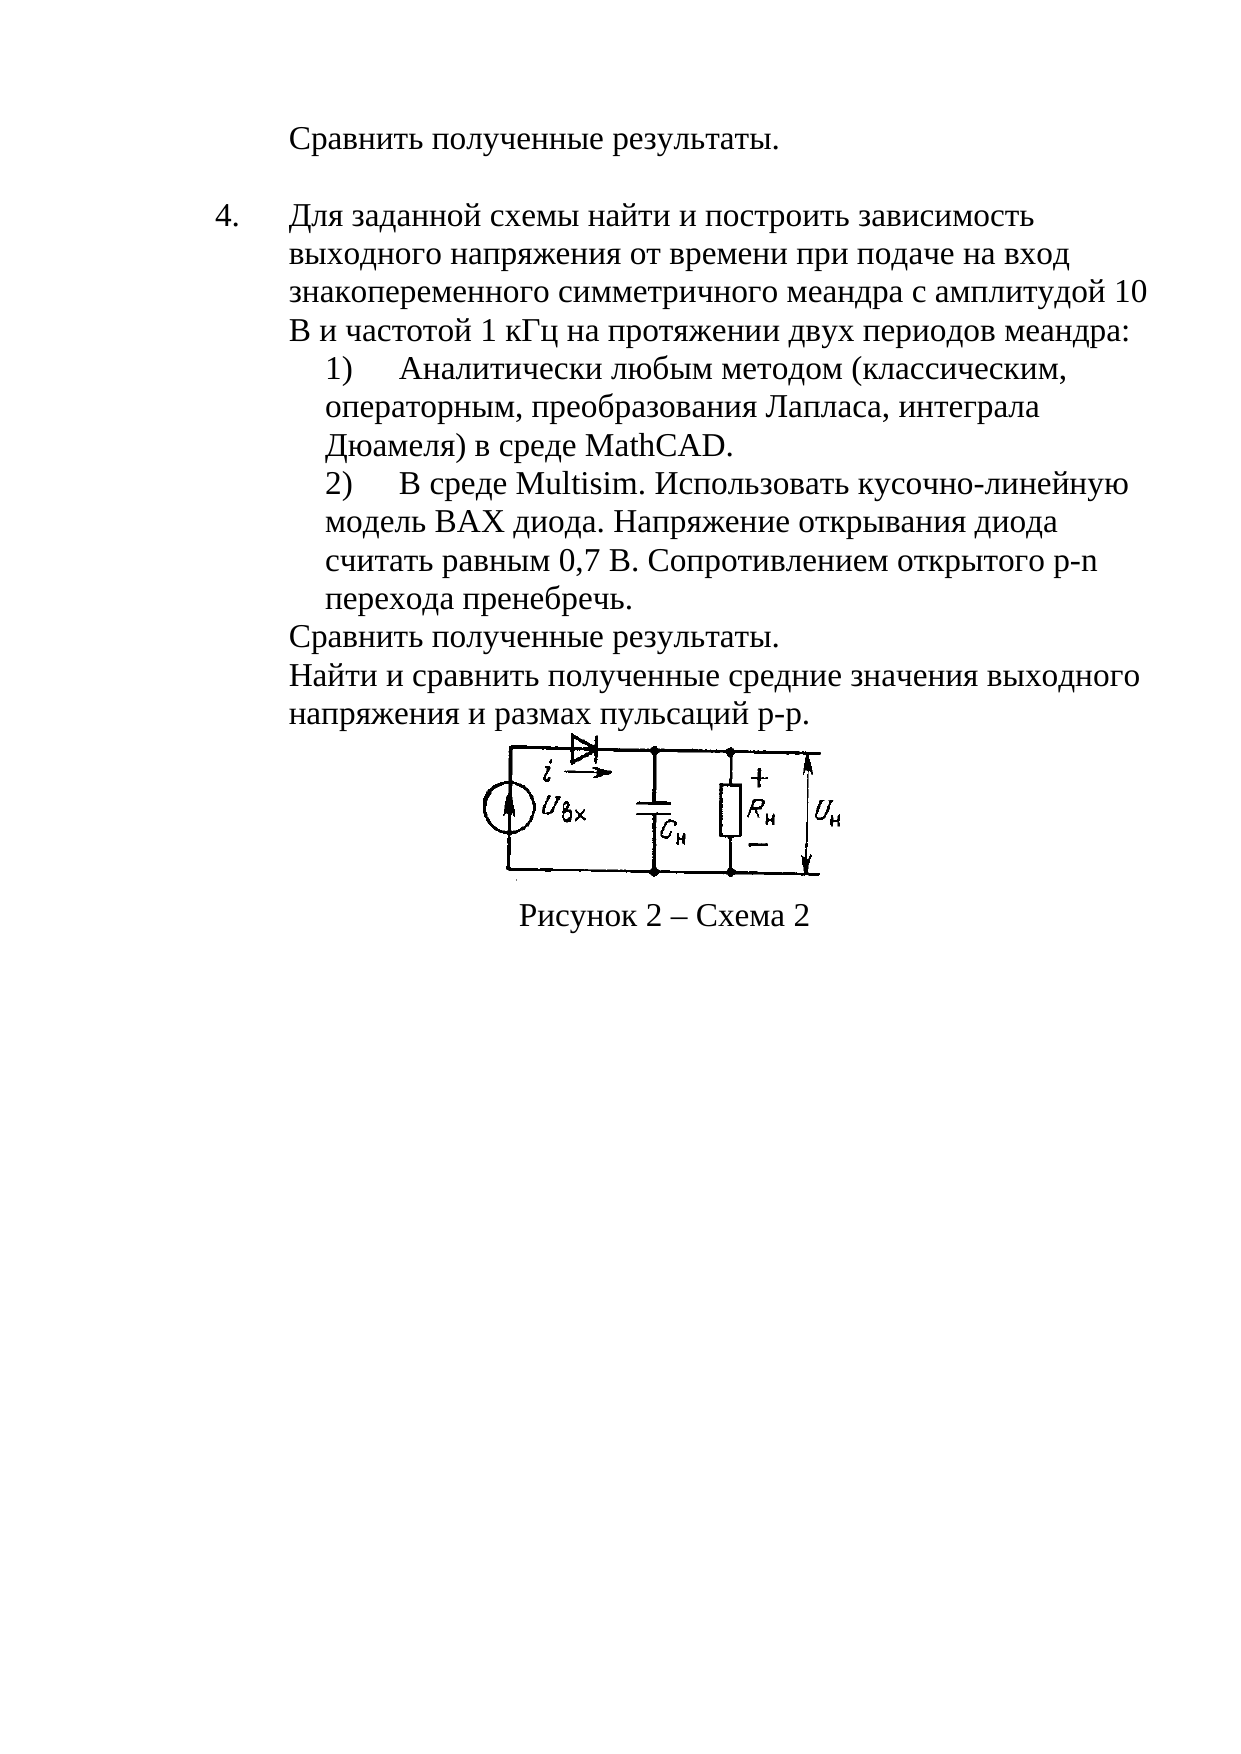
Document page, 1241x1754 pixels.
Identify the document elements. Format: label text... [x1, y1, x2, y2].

list 2) В среде Multisim. Использовать кусочно-линейную модель ВАХ диода. Напряжение открывания диода считать равным 0,7 В. Сопротивлением открытого p-n перехода пренебречь. [325, 463, 1152, 616]
list Для заданной схемы найти и построить зависимость выходного напряжения от времени при подаче на вход знакопеременного симметричного меандра с амплитудой 10 В и частотой 1 кГц на протяжении двух периодов меандра: [215, 195, 1152, 348]
text Рисунок 2 – Схема 2 [177, 895, 1152, 933]
list Сравнить полученные результаты. [288, 616, 1152, 655]
list 1) Аналитически любым методом (классическим, операторным, преобразования Лапласа, интеграла Дюамеля) в среде MathCAD. [325, 348, 1152, 463]
list Найти и сравнить полученные средние значения выходного напряжения и размах пульсаций p-p. [288, 655, 1152, 731]
list Сравнить полученные результаты. [288, 118, 1152, 156]
picture [483, 731, 846, 883]
